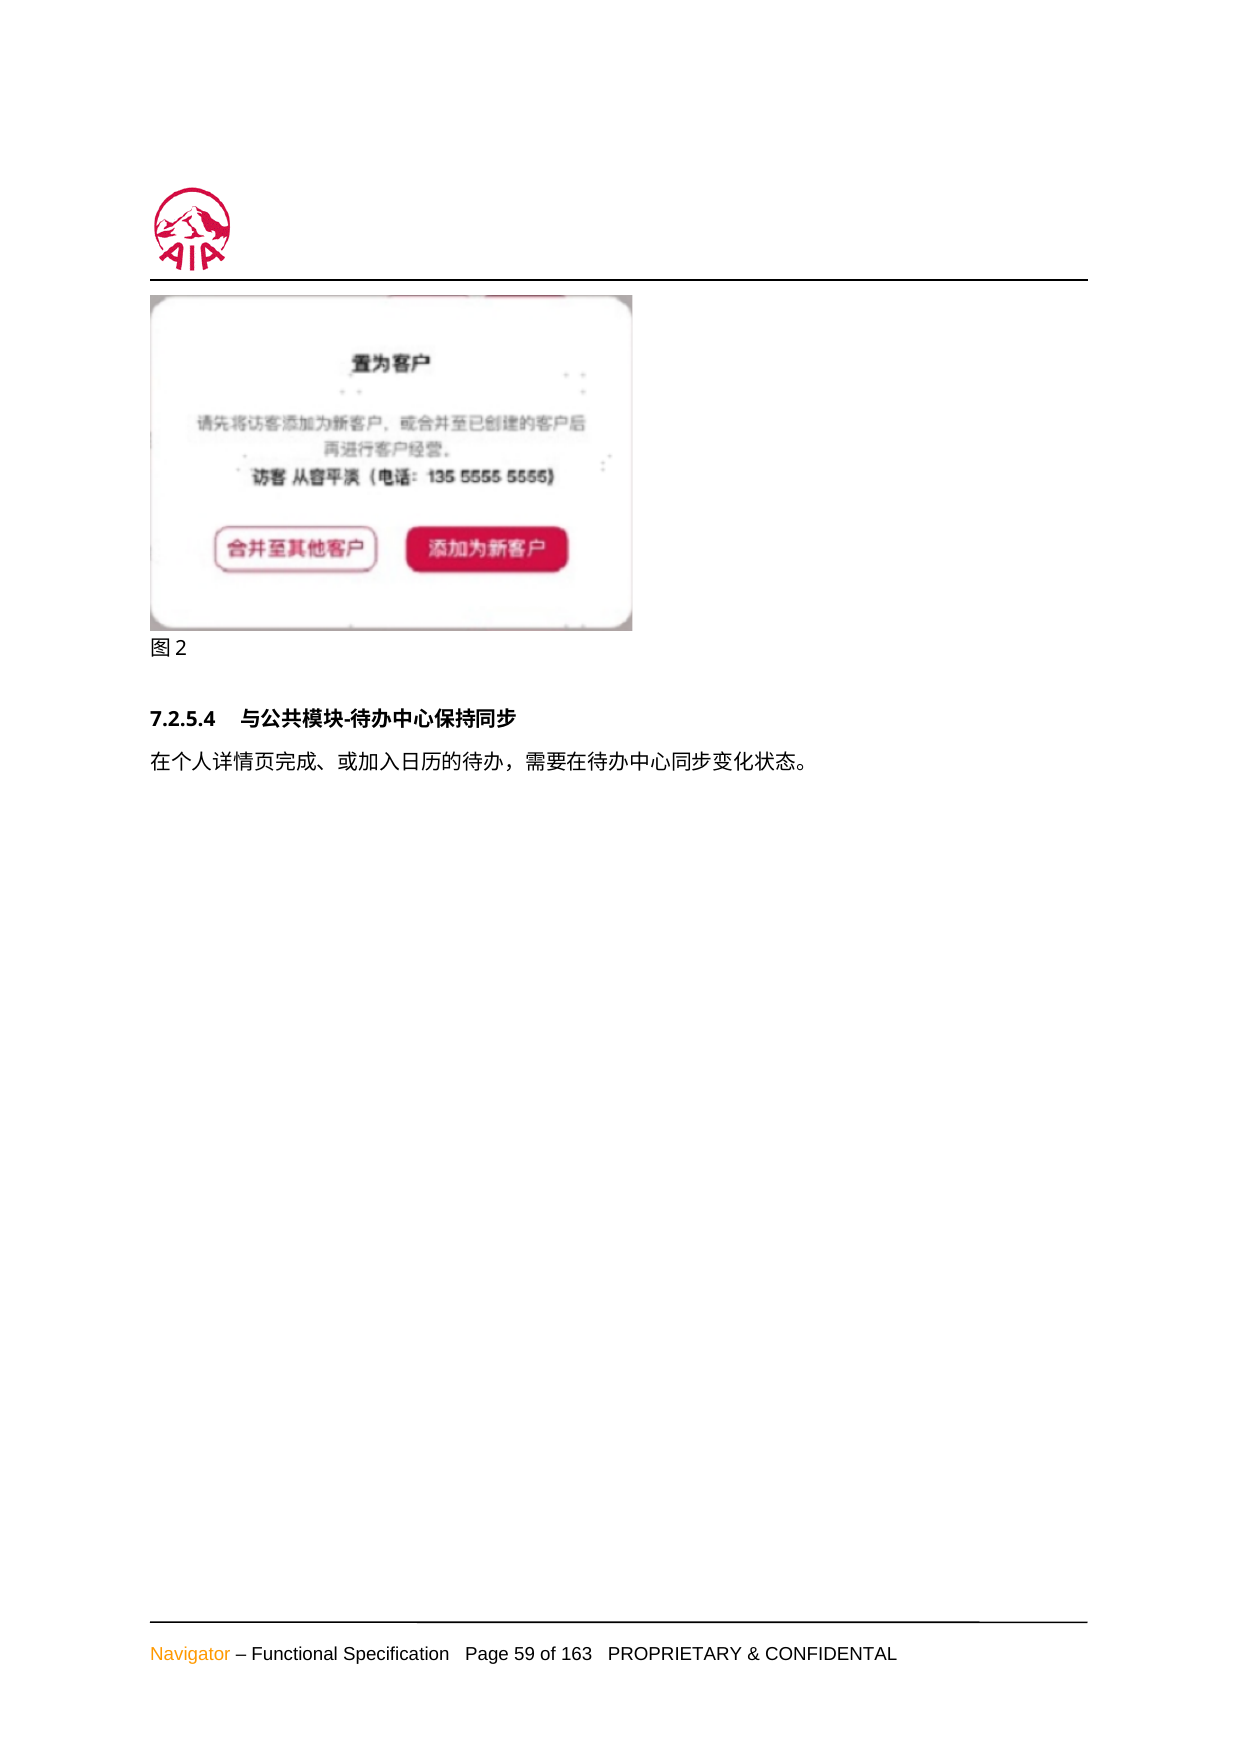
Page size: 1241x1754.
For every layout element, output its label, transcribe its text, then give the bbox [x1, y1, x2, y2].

subtitle 与公共模块-待办中心保持同步 [150, 702, 1090, 732]
picture [150, 187, 234, 271]
text 图2 [150, 631, 1090, 661]
picture [150, 295, 633, 631]
text 在个人详情页完成、或加入日历的待办，需要在待办中心同步变化状态。 [150, 745, 1090, 775]
